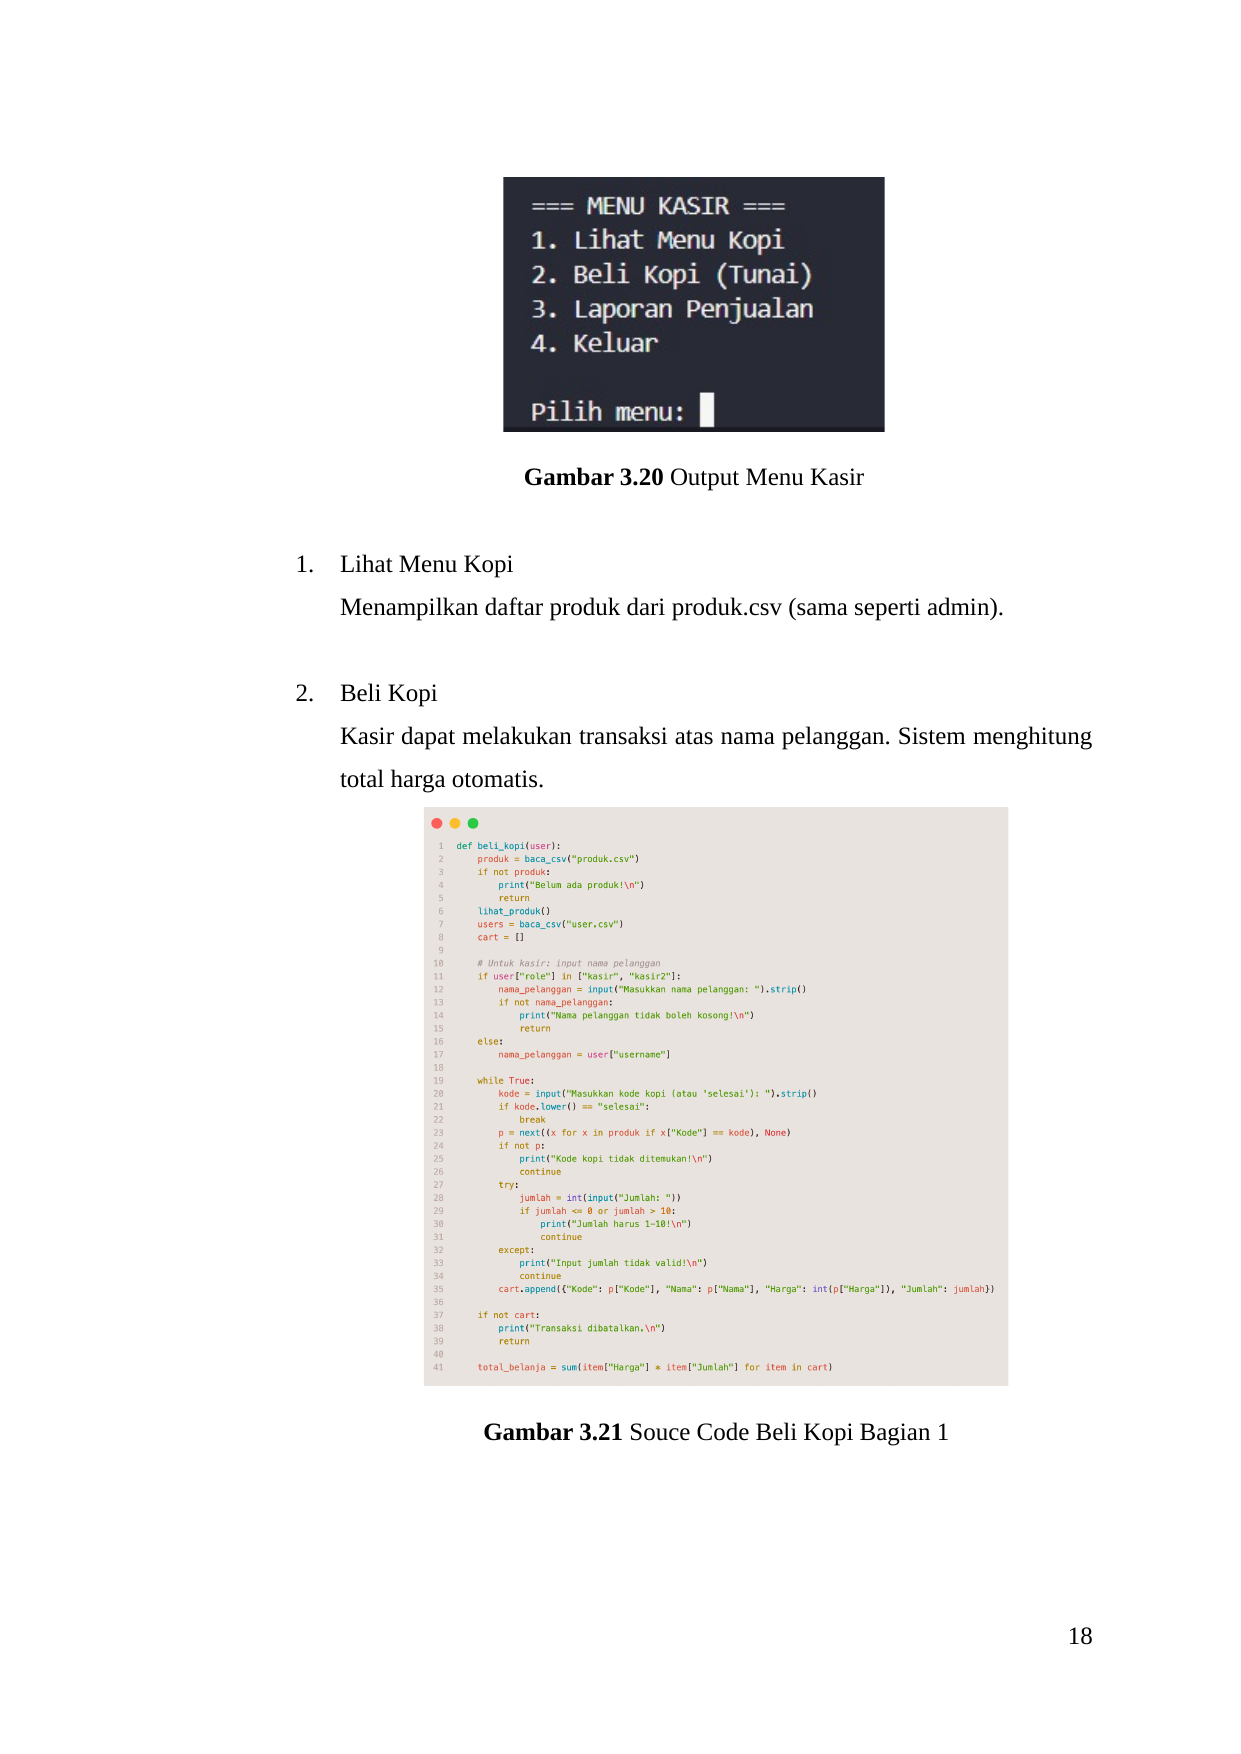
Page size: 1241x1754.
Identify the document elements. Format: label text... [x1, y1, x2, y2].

picture [503, 177, 885, 432]
picture [423, 807, 1009, 1386]
list Kasir dapat melakukan transaksi atas nama pelanggan. Sistem menghitung total harga otomatis. [340, 721, 1092, 793]
list Beli Kopi [295, 678, 1092, 707]
text Gambar 3.21 Souce Code Beli Kopi Bagian 1 [340, 1417, 1092, 1446]
list Lihat Menu Kopi [295, 549, 1092, 577]
list Menampilkan daftar produk dari produk.csv (sama seperti admin). [340, 592, 1092, 621]
text Gambar 3.20 Output Menu Kasir [295, 462, 1092, 491]
